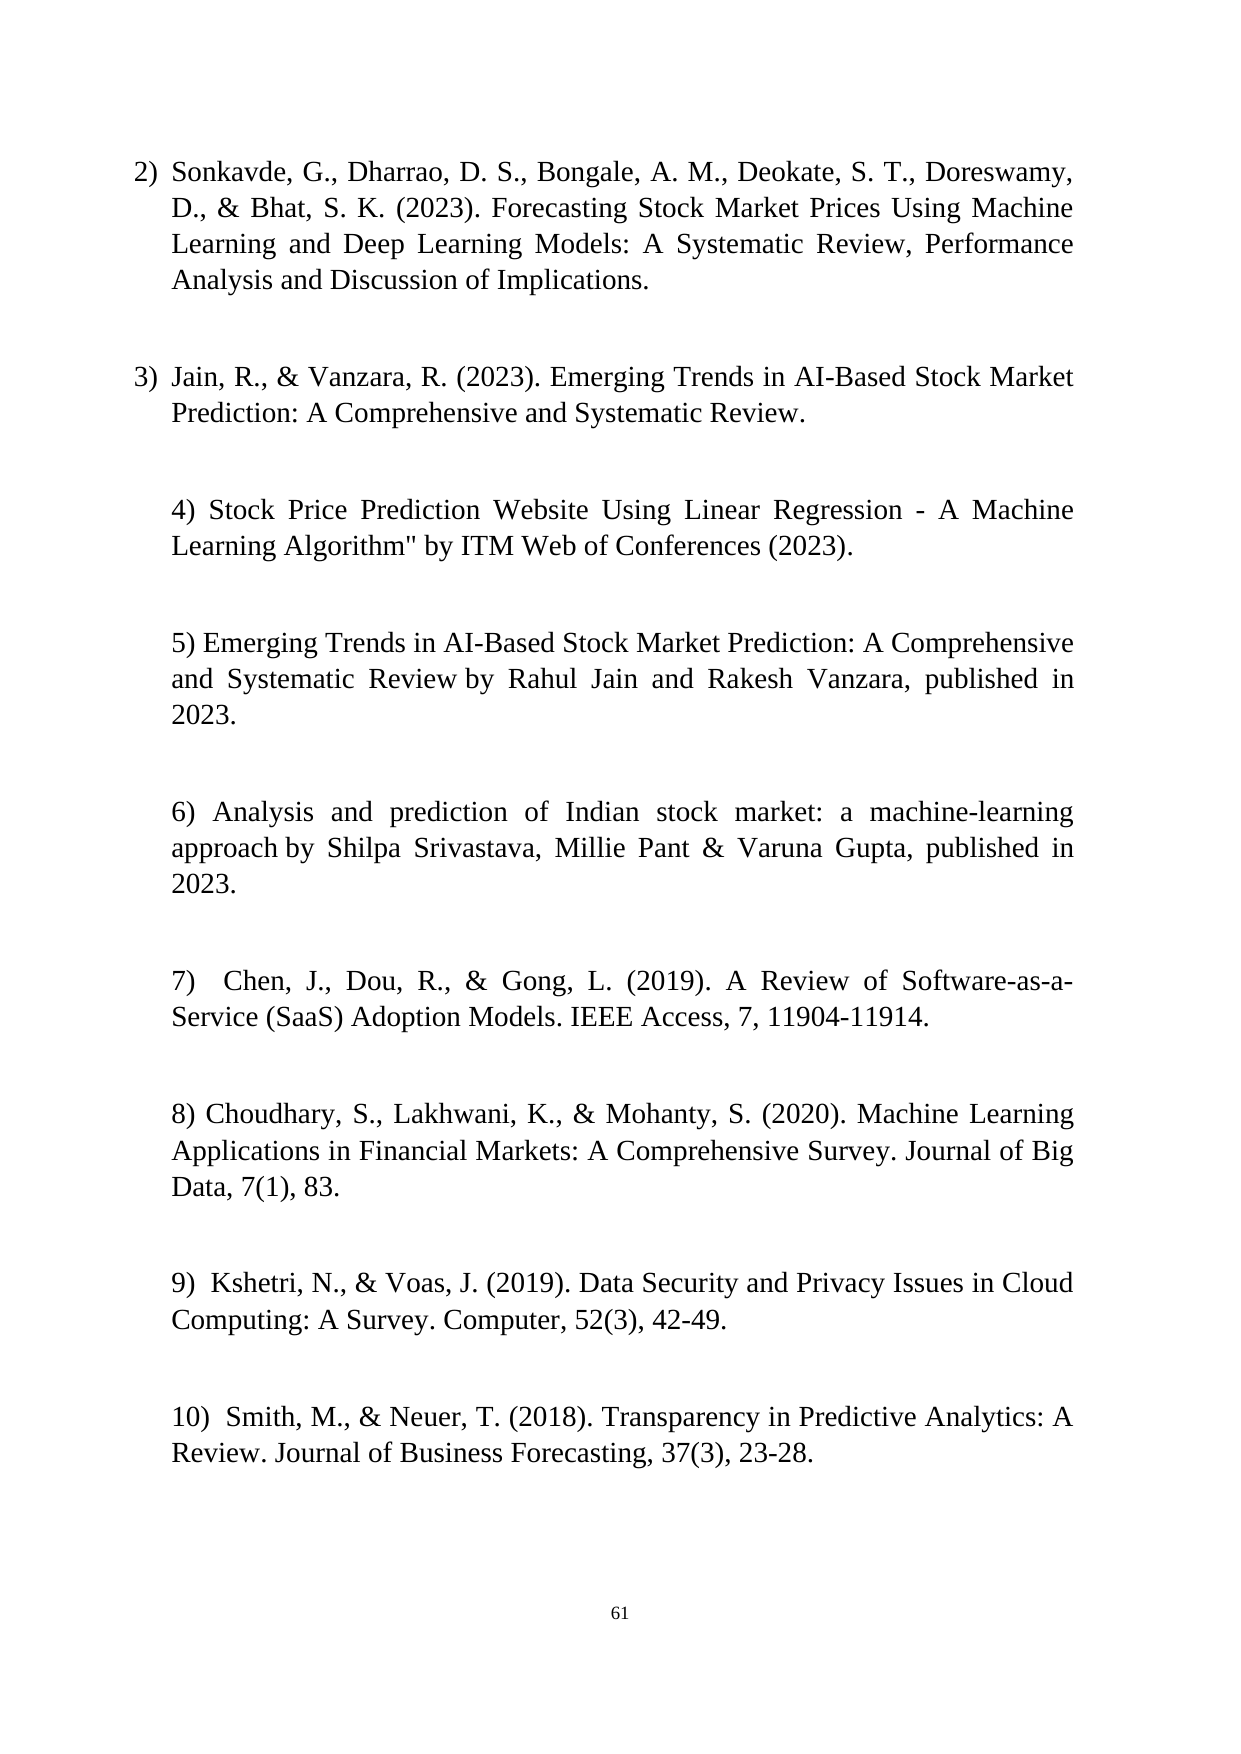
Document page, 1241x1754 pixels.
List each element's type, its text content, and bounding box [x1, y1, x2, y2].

text 5) Emerging Trends in AI-Based Stock Market Prediction: A Comprehensive and Systematic Review by Rahul Jain and Rakesh Vanzara, published in 2023. [171, 625, 1075, 731]
text 8) Choudhary, S., Lakhwani, K., & Mohanty, S. (2020). Machine Learning Applications in Financial Markets: A Comprehensive Survey. Journal of Big Data, 7(1), 83. [171, 1096, 1075, 1202]
text 7) Chen, J., Dou, R., & Gong, L. (2019). A Review of Software-as-a-Service (SaaS) Adoption Models. IEEE Access, 7, 11904-11914. [171, 963, 1075, 1033]
text 10) Smith, M., & Neuer, T. (2018). Transparency in Predictive Analytics: A Review. Journal of Business Forecasting, 37(3), 23-28. [171, 1399, 1075, 1468]
list Sonkavde, G., Dharrao, D. S., Bongale, A. M., Deokate, S. T., Doreswamy, D., & Bhat, S. K. (2023). Forecasting Stock Market Prices Using Machine Learning and Deep Learning Models: A Systematic Review, Performance Analysis and Discussion of Implications. [133, 154, 1075, 296]
list Jain, R., & Vanzara, R. (2023). Emerging Trends in AI-Based Stock Market Prediction: A Comprehensive and Systematic Review. [133, 359, 1075, 429]
text 9) Kshetri, N., & Voas, J. (2019). Data Security and Privacy Issues in Cloud Computing: A Survey. Computer, 52(3), 42-49. [171, 1266, 1075, 1335]
text 6) Analysis and prediction of Indian stock market: a machine-learning approach by Shilpa Srivastava, Millie Pant & Varuna Gupta, published in 2023. [171, 794, 1075, 900]
text 4) Stock Price Prediction Website Using Linear Regression - A Machine Learning Algorithm" by ITM Web of Conferences (2023). [171, 492, 1075, 562]
